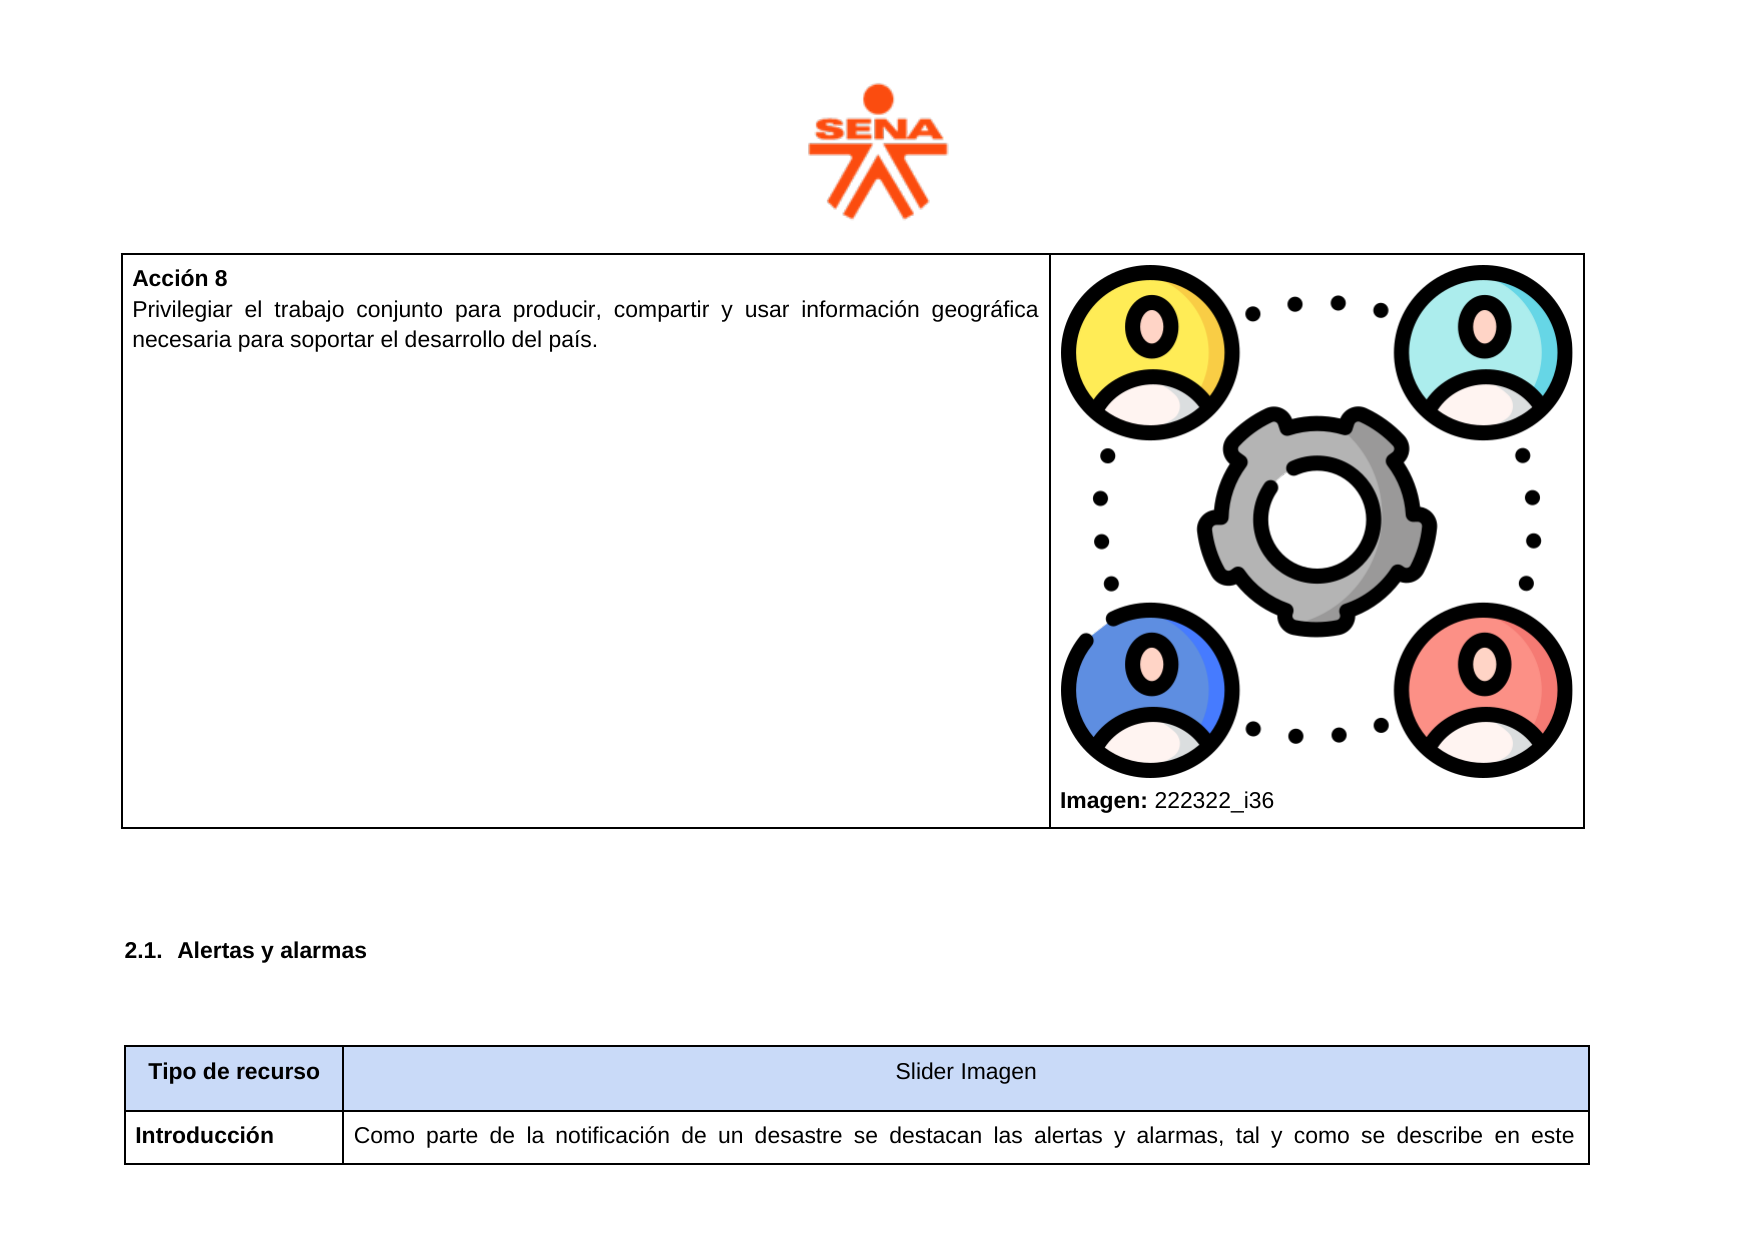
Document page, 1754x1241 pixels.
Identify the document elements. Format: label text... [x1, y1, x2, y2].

picture [796, 75, 958, 227]
table_header Slider Imagen [344, 1047, 1588, 1110]
table_cell Acción 8 Privilegiar el trabajo conjunto para producir, compartir y usar información geográfica necesaria para soportar el desarrollo del país. [123, 255, 1049, 827]
table_cell Como parte de la notificación de un desastre se destacan las alertas y alarmas, tal y como se describe en este apartado. [344, 1112, 1588, 1163]
table_cell Imagen: 222322_i36 [1051, 255, 1583, 827]
list Alertas y alarmas [162, 937, 1594, 964]
table_header Tipo de recurso [126, 1047, 342, 1110]
picture [1060, 265, 1573, 778]
table_cell Introducción [126, 1112, 342, 1163]
